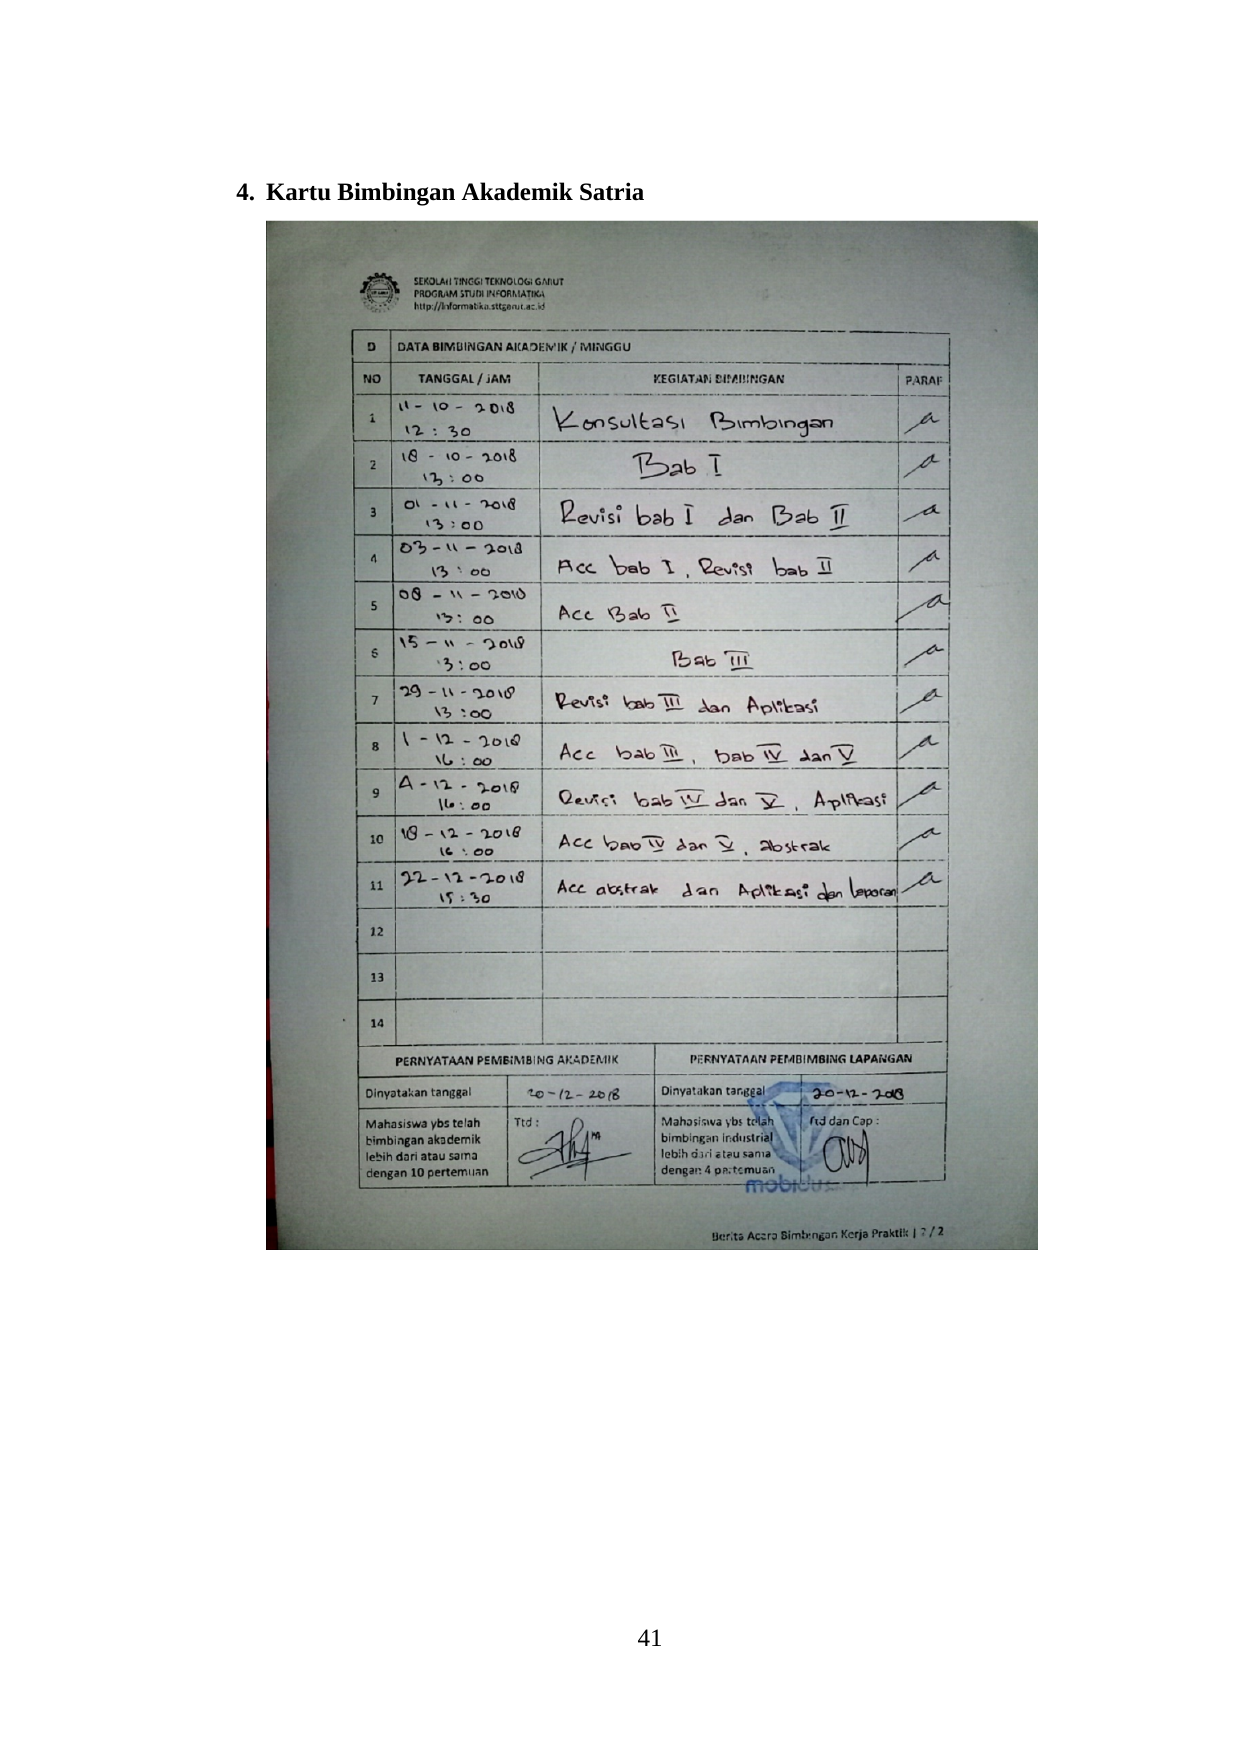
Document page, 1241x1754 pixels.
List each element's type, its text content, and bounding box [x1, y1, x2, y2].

picture [266, 222, 1038, 1249]
list Kartu Bimbingan Akademik Satria [236, 177, 1063, 206]
